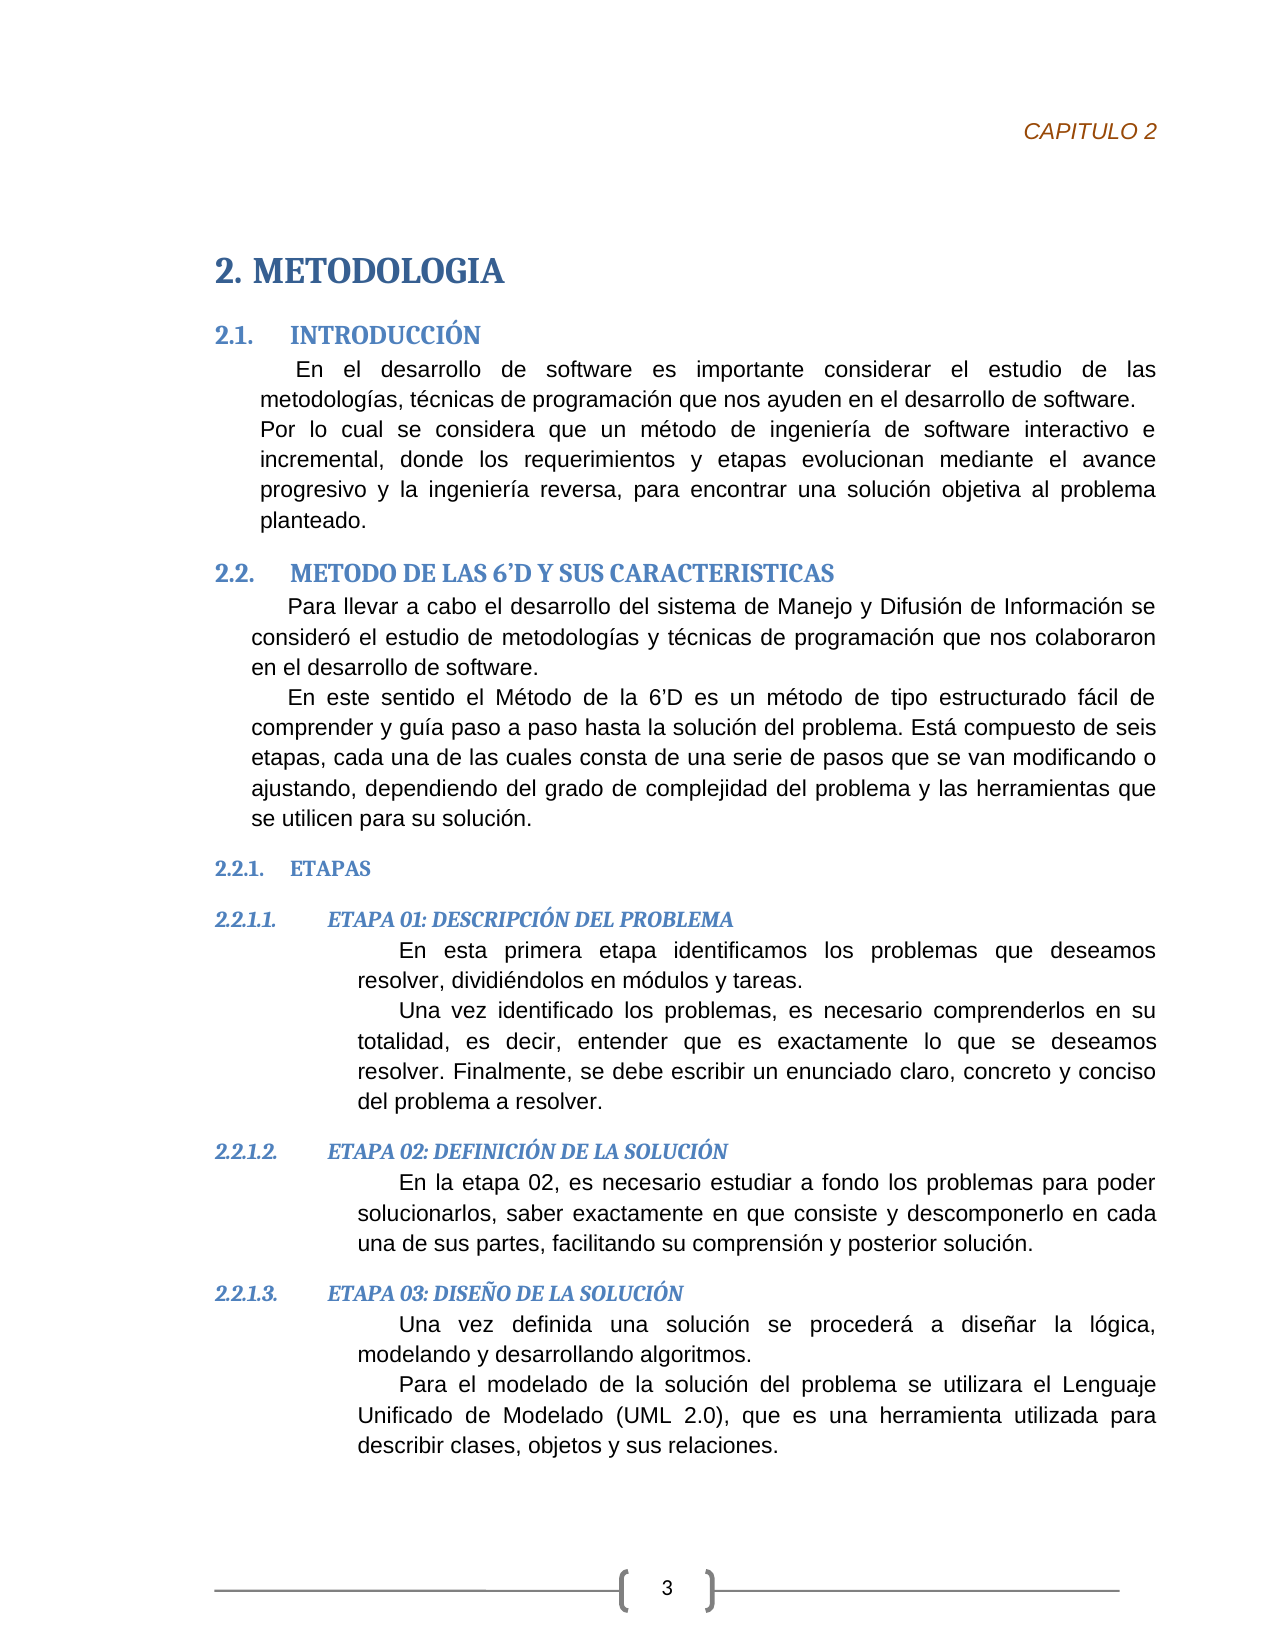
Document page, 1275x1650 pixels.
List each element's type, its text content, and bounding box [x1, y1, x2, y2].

list En el desarrollo de software es importante considerar el estudio de las metodologías, técnicas de programación que nos ayuden en el desarrollo de software. [260, 356, 1157, 412]
list Para llevar a cabo el desarrollo del sistema de Manejo y Difusión de Información se consideró el estudio de metodologías y técnicas de programación que nos colaboraron en el desarrollo de software. [251, 593, 1157, 680]
subtitle ETAPA 01: DESCRIPCIÓN DEL PROBLEMA [215, 907, 1157, 933]
subtitle ETAPA 02: DEFINICIÓN DE LA SOLUCIÓN [215, 1139, 1157, 1166]
subtitle ETAPAS [215, 856, 1157, 882]
list En esta primera etapa identificamos los problemas que deseamos resolver, dividiéndolos en módulos y tareas. [357, 937, 1157, 994]
list Una vez definida una solución se procederá a diseñar la lógica, modelando y desarrollando algoritmos. [357, 1311, 1157, 1368]
list Una vez identificado los problemas, es necesario comprenderlos en su totalidad, es decir, entender que es exactamente lo que se deseamos resolver. Finalmente, se debe escribir un enunciado claro, concreto y conciso del problema a resolver. [357, 997, 1157, 1114]
list Para el modelado de la solución del problema se utilizara el Lenguaje Unificado de Modelado (UML 2.0), que es una herramienta utilizada para describir clases, objetos y sus relaciones. [357, 1371, 1157, 1458]
subtitle METODOLOGIA [215, 249, 1157, 292]
list En este sentido el Método de la 6’D es un método de tipo estructurado fácil de comprender y guía paso a paso hasta la solución del problema. Está compuesto de seis etapas, cada una de las cuales consta de una serie de pasos que se van modificando o ajustando, dependiendo del grado de complejidad del problema y las herramientas que se utilicen para su solución. [251, 684, 1157, 831]
text CAPITULO 2 [177, 118, 1157, 144]
list Por lo cual se considera que un método de ingeniería de software interactivo e incremental, donde los requerimientos y etapas evolucionan mediante el avance progresivo y la ingeniería reversa, para encontrar una solución objetiva al problema planteado. [260, 416, 1157, 533]
list En la etapa 02, es necesario estudiar a fondo los problemas para poder solucionarlos, saber exactamente en que consiste y descomponerlo en cada una de sus partes, facilitando su comprensión y posterior solución. [357, 1169, 1157, 1256]
subtitle ETAPA 03: DISEÑO DE LA SOLUCIÓN [215, 1281, 1157, 1307]
subtitle INTRODUCCIÓN [215, 320, 1157, 351]
subtitle METODO DE LAS 6’D Y SUS CARACTERISTICAS [215, 558, 1157, 589]
